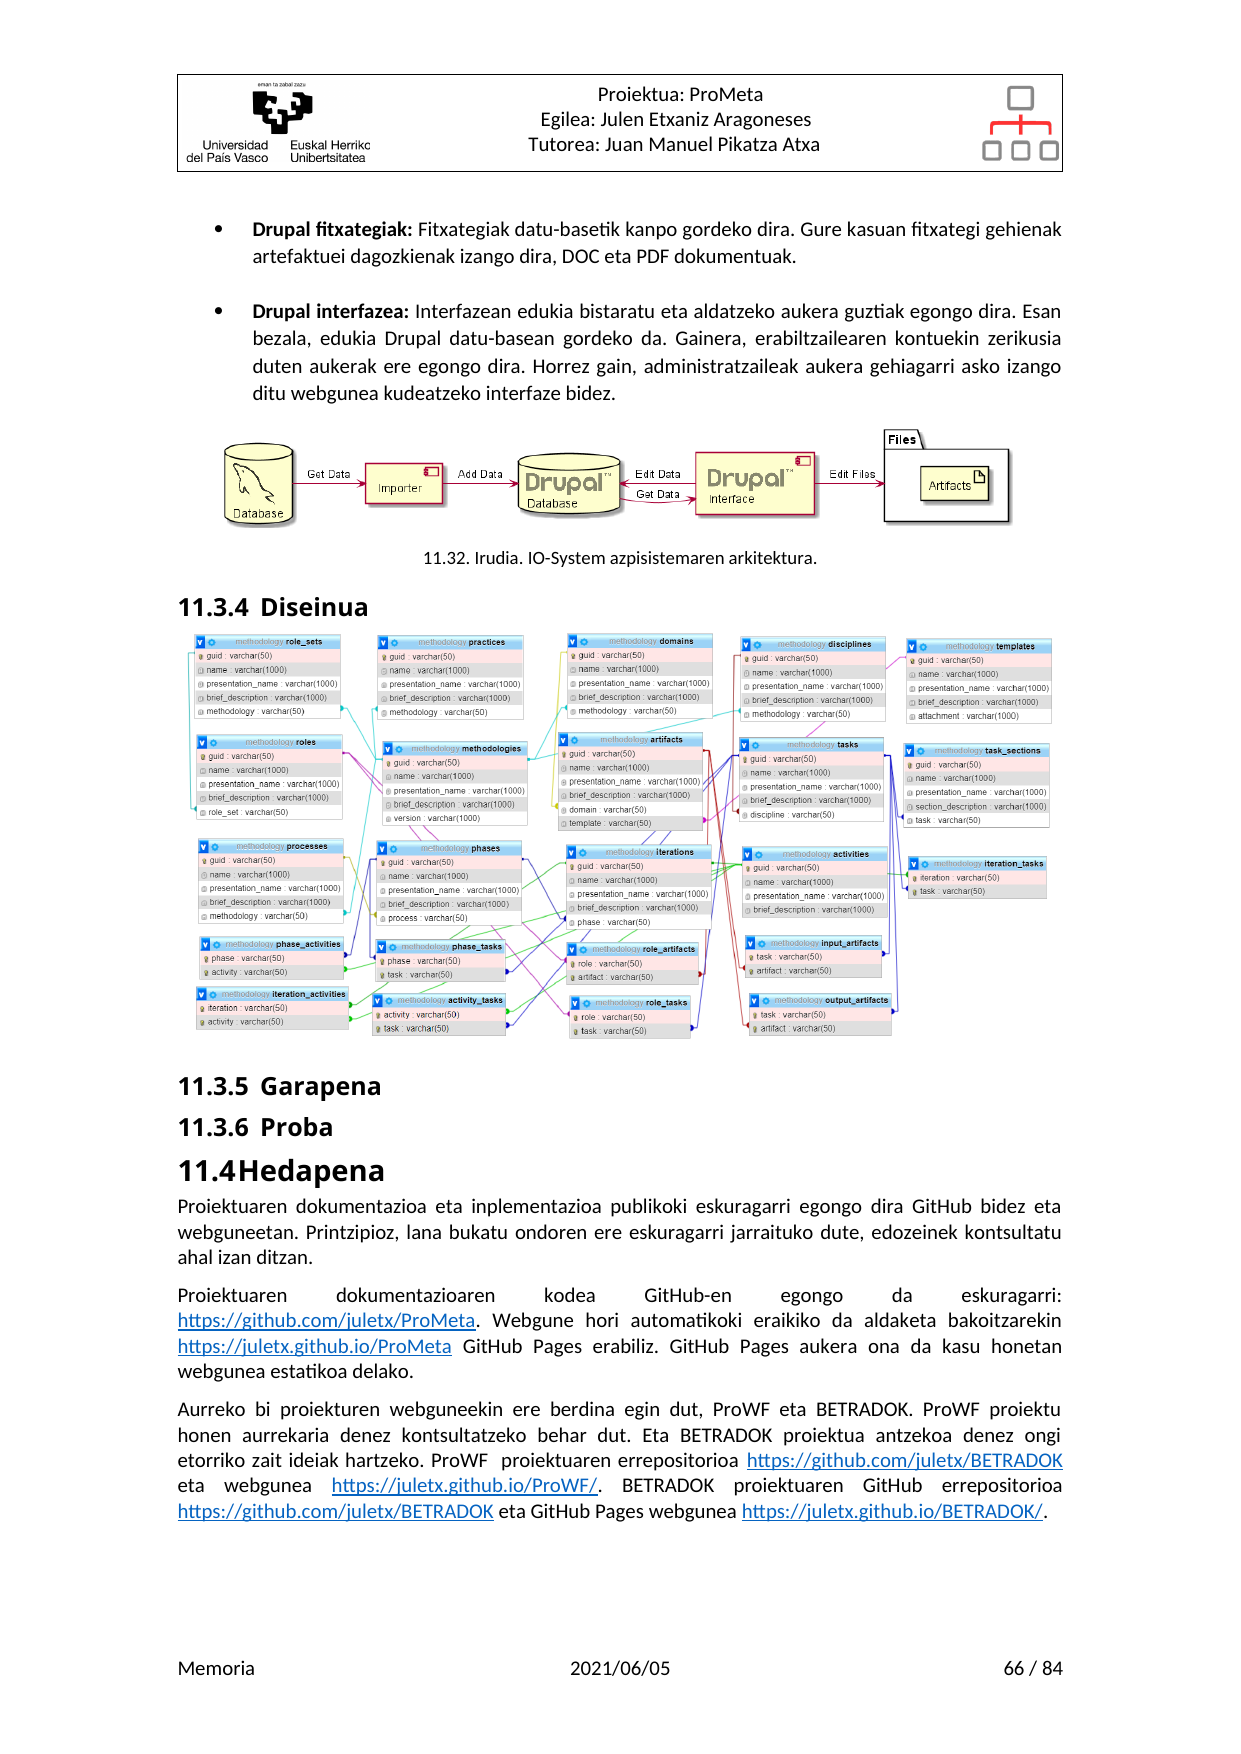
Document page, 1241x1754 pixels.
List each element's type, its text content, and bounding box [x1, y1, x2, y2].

text Aurreko bi proiekturen webguneekin ere berdina egin dut, ProWF eta BETRADOK. ProWF proiektu honen aurrekaria denez kontsultatzeko behar dut. Eta BETRADOK proiektua antzekoa denez ongi etorriko zait ideiak hartzeko. ProWF proiektuaren errepositorioa https://github.com/juletx/BETRADOK eta webgunea https://juletx.github.io/ProWF/. BETRADOK proiektuaren GitHub errepositorioa https://github.com/juletx/BETRADOK eta GitHub Pages webgunea https://juletx.github.io/BETRADOK/. [177, 1396, 1063, 1523]
text Proiektuaren dokumentazioaren kodea GitHub-en egongo da eskuragarri: https://github.com/juletx/ProMeta. Webgune hori automatikoki eraikiko da aldaketa bakoitzarekin https://juletx.github.io/ProMeta GitHub Pages erabiliz. GitHub Pages aukera ona da kasu honetan webgunea estatikoa delako. [177, 1282, 1063, 1384]
subtitle Diseinua [177, 590, 1063, 624]
picture [177, 626, 1063, 1051]
picture [182, 80, 370, 162]
subtitle Proba [177, 1110, 1063, 1144]
text Proiektuaren dokumentazioa eta inplementazioa publikoki eskuragarri egongo dira GitHub bidez eta webguneetan. Printzipioz, lana bukatu ondoren ere eskuragarri jarraituko dute, edozeinek kontsultatu ahal izan ditzan. [177, 1193, 1063, 1270]
list Drupal interfazea: Interfazean edukia bistaratu eta aldatzeko aukera guztiak egongo dira. Esan bezala, edukia Drupal datu-basean gordeko da. Gainera, erabiltzailearen kontuekin zerikusia duten aukerak ere egongo dira. Horrez gain, administratzaileak aukera gehiagarri asko izango ditu webgunea kudeatzeko interfaze bidez. [215, 298, 1063, 406]
list Drupal fitxategiak: Fitxategiak datu-basetik kanpo gordeko dira. Gure kasuan fitxategi gehienak artefaktuei dagozkienak izango dira, DOC eta PDF dokumentuak. [215, 216, 1063, 269]
subtitle Garapena [177, 1069, 1063, 1103]
picture [978, 80, 1060, 162]
subtitle Hedapena [177, 1151, 1063, 1190]
picture [219, 424, 1021, 528]
